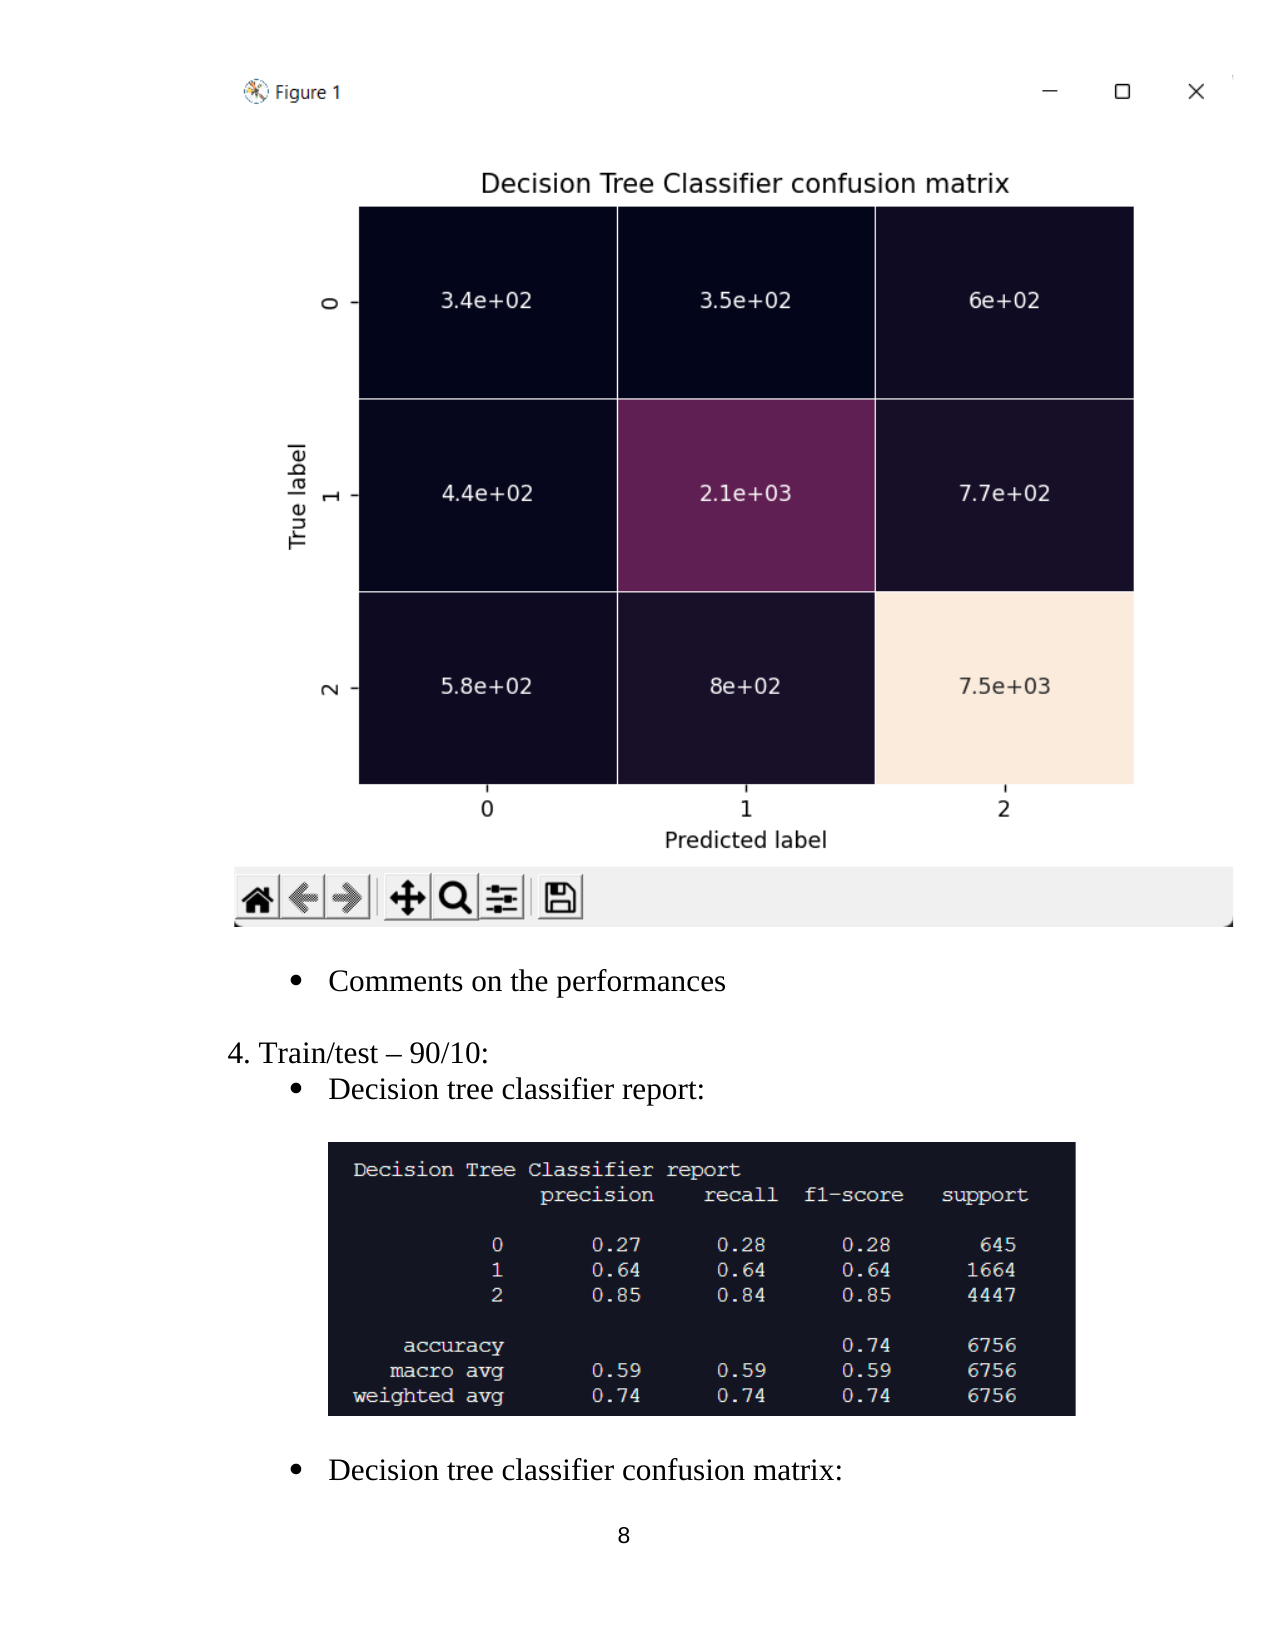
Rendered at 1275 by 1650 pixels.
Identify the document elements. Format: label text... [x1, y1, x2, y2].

list 4. Train/test – 90/10: [227, 1034, 1237, 1070]
list Decision tree classifier report: [291, 1070, 1237, 1106]
picture [328, 1142, 1076, 1416]
list Comments on the performances [291, 962, 1237, 998]
picture [234, 75, 1234, 927]
list Decision tree classifier confusion matrix: [291, 1452, 1237, 1488]
